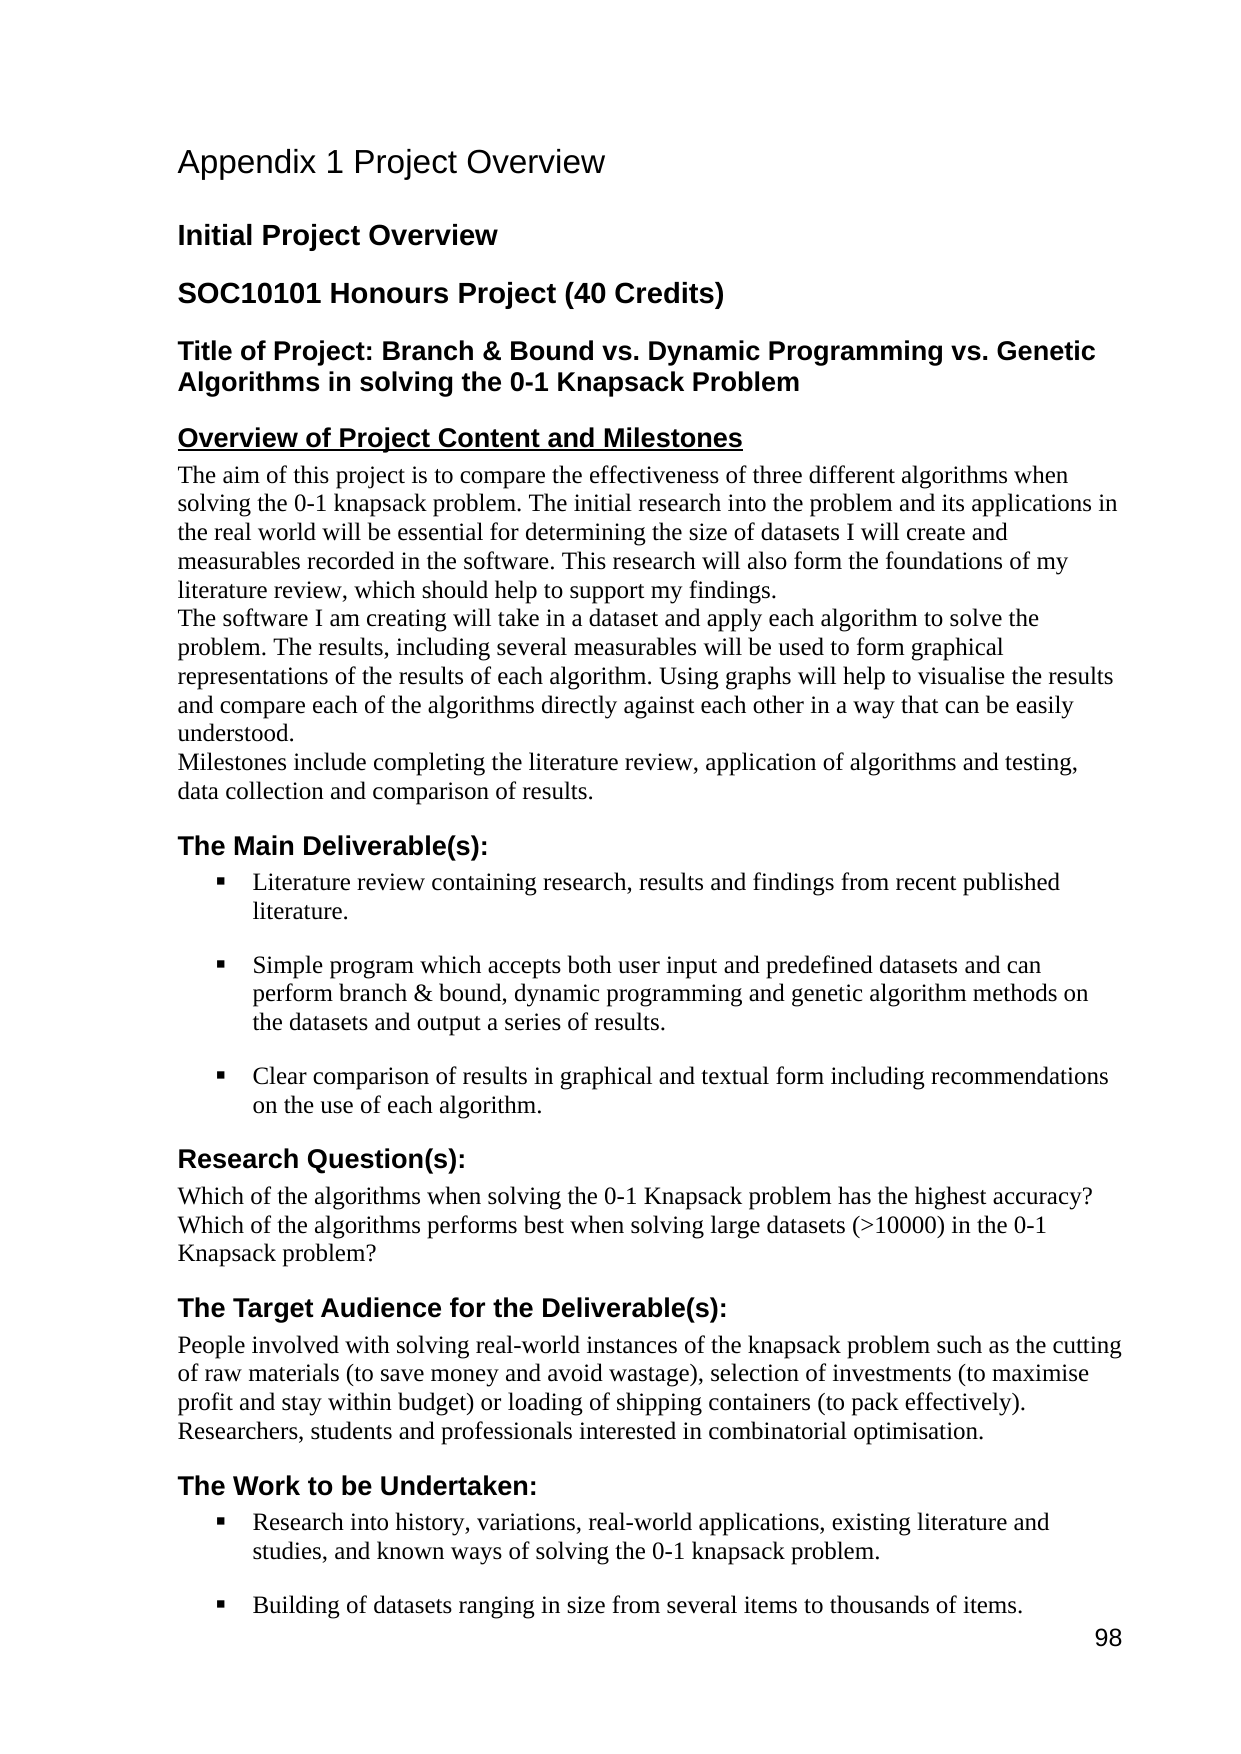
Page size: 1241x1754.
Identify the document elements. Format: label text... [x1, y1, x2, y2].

list Research into history, variations, real-world applications, existing literature and studies, and known ways of solving the 0-1 knapsack problem. [215, 1507, 1122, 1565]
subtitle SOC10101 Honours Project (40 Credits) [177, 276, 1122, 310]
subtitle The Target Audience for the Deliverable(s): [177, 1292, 1122, 1323]
text People involved with solving real-world instances of the knapsack problem such as the cutting of raw materials (to save money and avoid wastage), selection of investments (to maximise profit and stay within budget) or loading of shipping containers (to pack effectively). [177, 1330, 1122, 1416]
subtitle The Main Deliverable(s): [177, 830, 1122, 861]
text The aim of this project is to compare the effectiveness of three different algorithms when solving the 0-1 knapsack problem. The initial research into the problem and its applications in the real world will be essential for determining the size of datasets I will create and measurables recorded in the software. This research will also form the foundations of my literature review, which should help to support my findings. [177, 460, 1122, 603]
subtitle The Work to be Undertaken: [177, 1470, 1122, 1501]
text Which of the algorithms when solving the 0-1 Knapsack problem has the highest accuracy? [177, 1181, 1122, 1210]
text Milestones include completing the literature review, application of algorithms and testing, data collection and comparison of results. [177, 747, 1122, 805]
subtitle Title of Project: Branch & Bound vs. Dynamic Programming vs. Genetic Algorithms in solving the 0-1 Knapsack Problem [177, 335, 1122, 397]
list Simple program which accepts both user input and predefined datasets and can perform branch & bound, dynamic programming and genetic algorithm methods on the datasets and output a series of results. [215, 950, 1122, 1036]
subtitle Appendix 1 Project Overview [177, 142, 1122, 180]
list Literature review containing research, results and findings from recent published literature. [215, 867, 1122, 925]
list Clear comparison of results in graphical and textual form including recommendations on the use of each algorithm. [215, 1061, 1122, 1118]
text Which of the algorithms performs best when solving large datasets (>10000) in the 0-1 Knapsack problem? [177, 1210, 1122, 1267]
subtitle Research Question(s): [177, 1143, 1122, 1175]
list Building of datasets ranging in size from several items to thousands of items. [215, 1590, 1122, 1618]
subtitle Initial Project Overview [177, 218, 1122, 251]
text Researchers, students and professionals interested in combinatorial optimisation. [177, 1416, 1122, 1445]
text The software I am creating will take in a dataset and apply each algorithm to solve the problem. The results, including several measurables will be used to form graphical representations of the results of each algorithm. Using graphs will help to visualise the results and compare each of the algorithms directly against each other in a way that can be easily understood. [177, 603, 1122, 747]
subtitle Overview of Project Content and Milestones [177, 422, 1122, 453]
